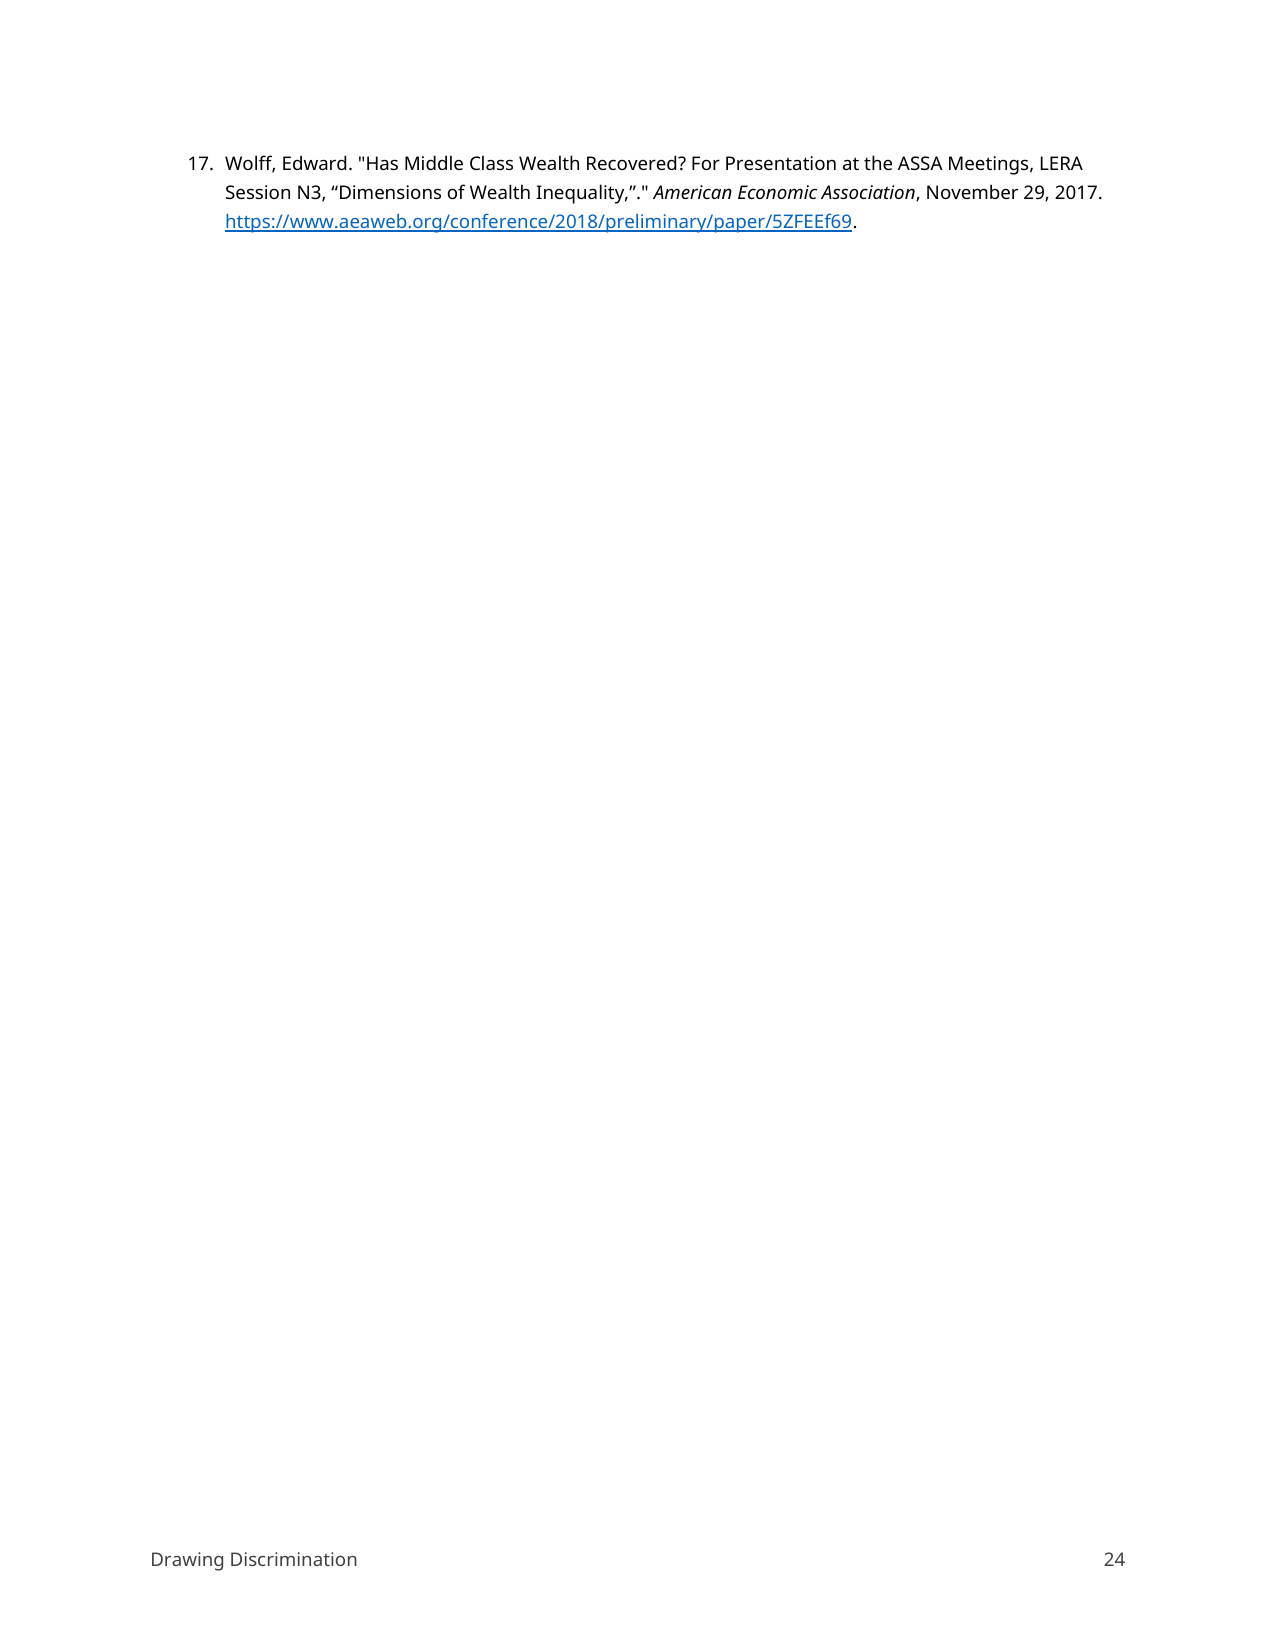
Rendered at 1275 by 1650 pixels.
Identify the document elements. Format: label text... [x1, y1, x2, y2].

list Wolff, Edward. "Has Middle Class Wealth Recovered? For Presentation at the ASSA Meetings, LERA Session N3, “Dimensions of Wealth Inequality,”." American Economic Association, November 29, 2017. https://www.aeaweb.org/conference/2018/preliminary/paper/5ZFEEf69. [187, 150, 1125, 234]
